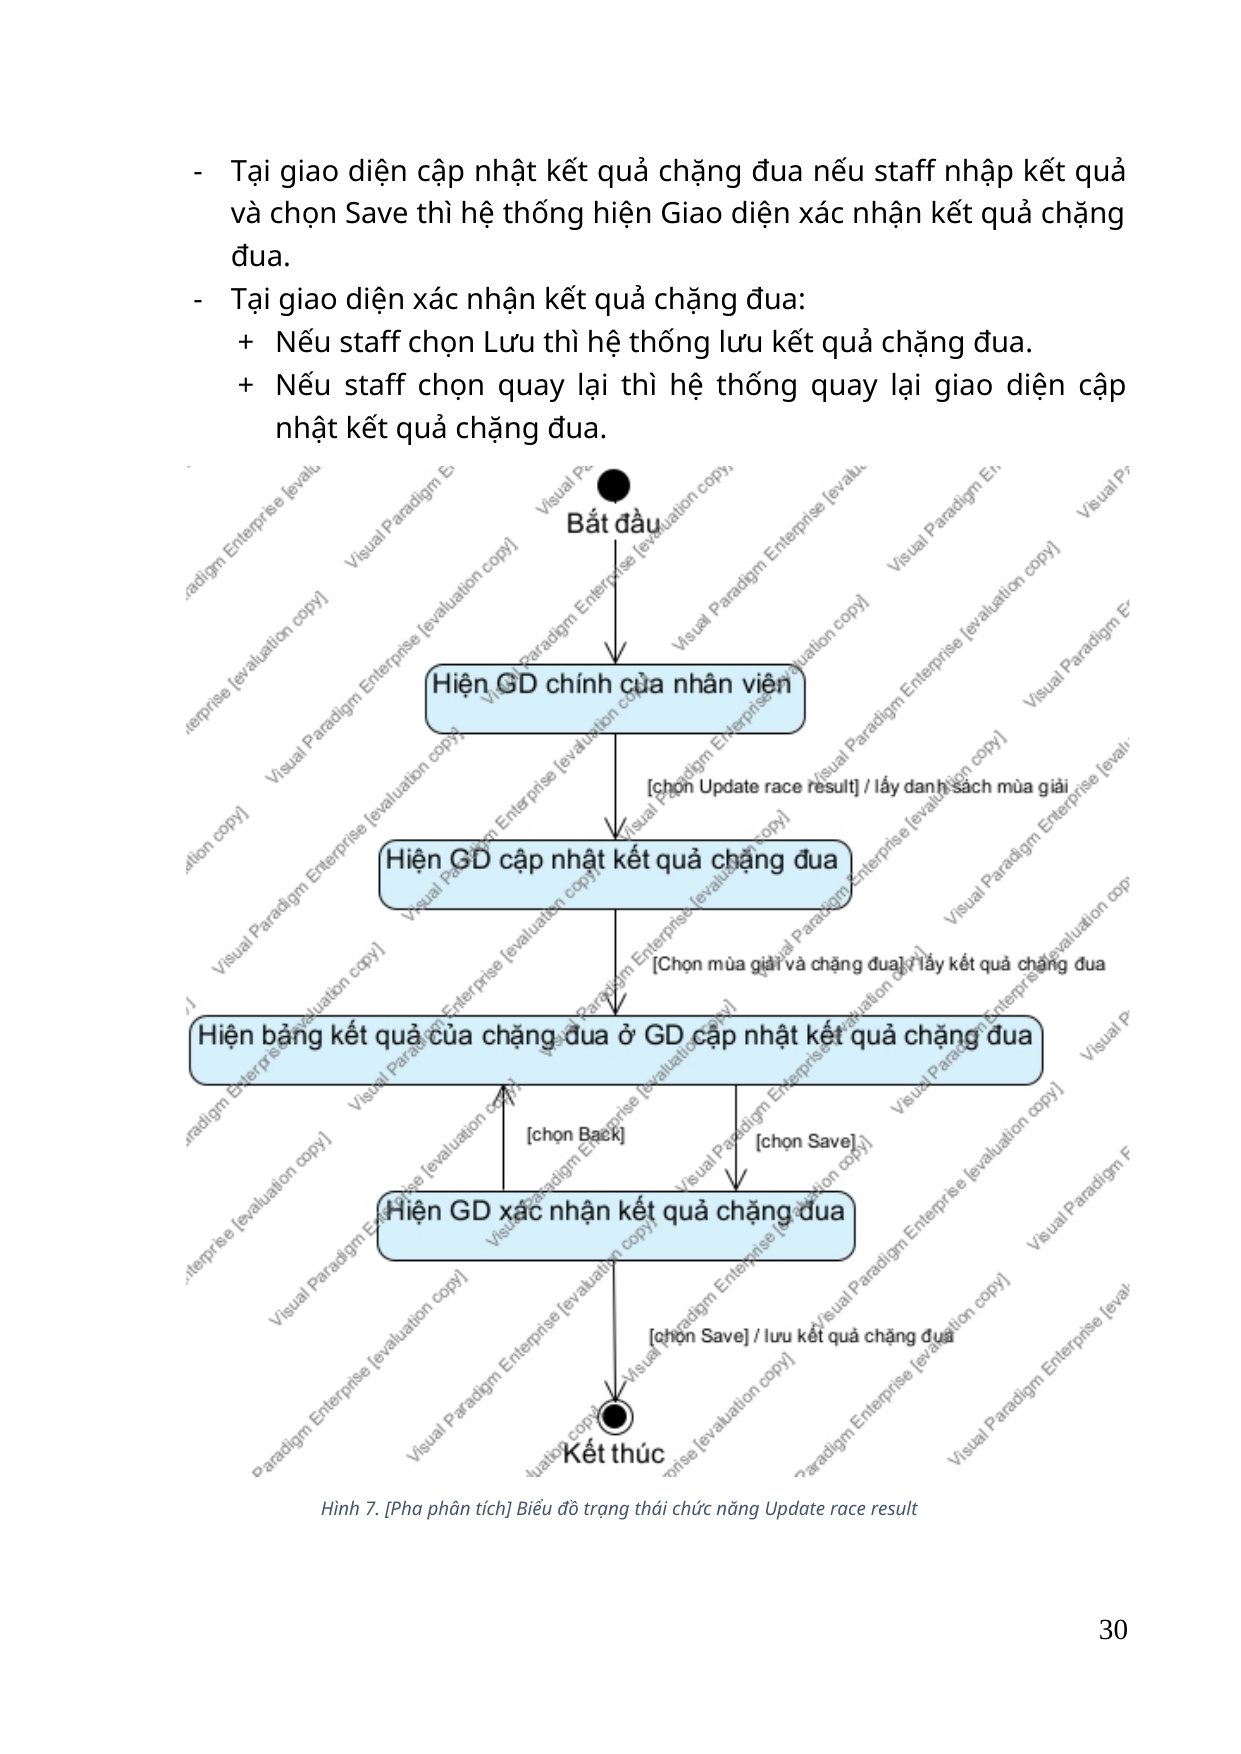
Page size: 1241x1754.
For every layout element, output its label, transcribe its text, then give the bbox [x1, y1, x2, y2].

list Tại giao diện xác nhận kết quả chặng đua: [193, 278, 1128, 318]
list Nếu staff chọn quay lại thì hệ thống quay lại giao diện cập nhật kết quả chặng đua. [237, 364, 1128, 447]
picture [186, 466, 1130, 1477]
list Tại giao diện cập nhật kết quả chặng đua nếu staff nhập kết quả và chọn Save thì hệ thống hiện Giao diện xác nhận kết quả chặng đua. [193, 150, 1128, 275]
text Hình 7. [Pha phân tích] Biểu đồ trạng thái chức năng Update race result [112, 1496, 1128, 1521]
list Nếu staff chọn Lưu thì hệ thống lưu kết quả chặng đua. [237, 321, 1128, 361]
